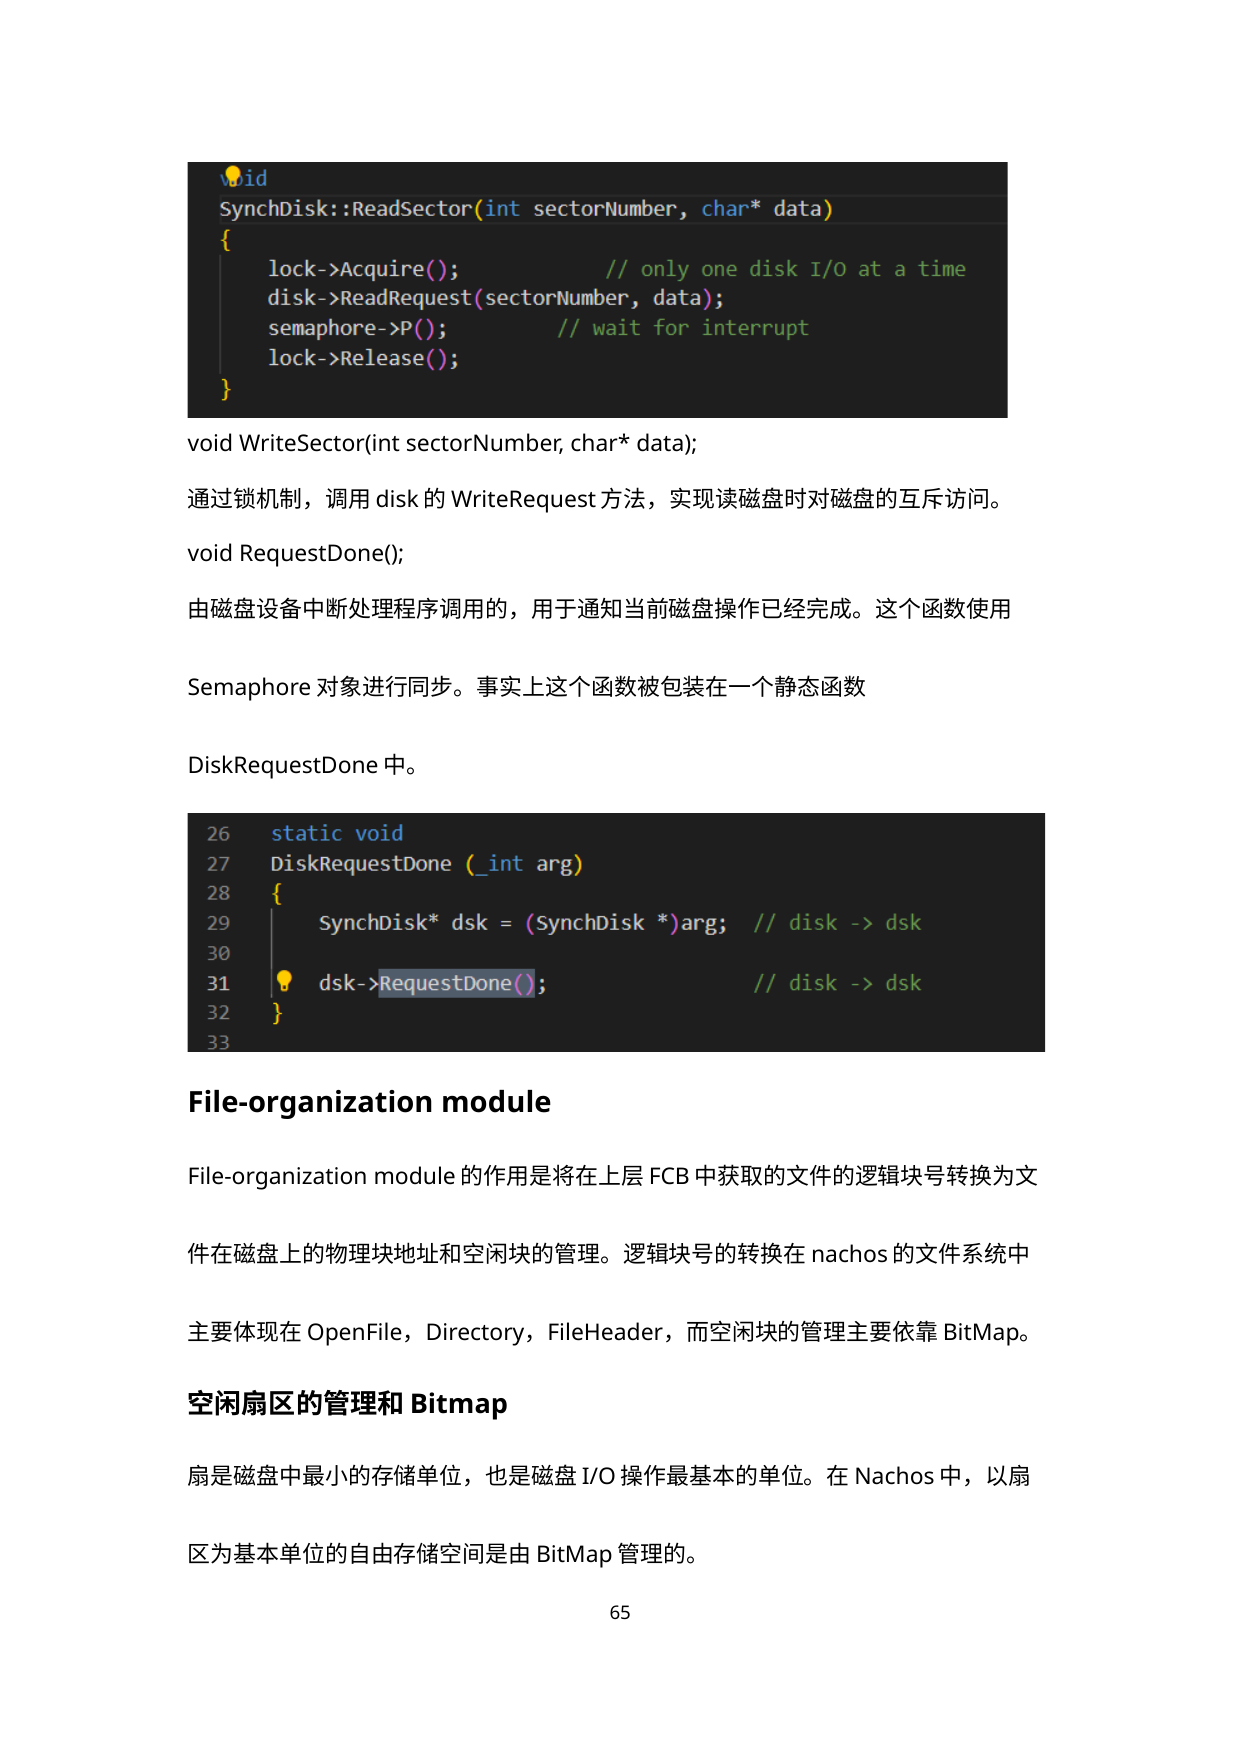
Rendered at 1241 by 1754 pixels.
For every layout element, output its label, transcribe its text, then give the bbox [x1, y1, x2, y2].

text void WriteSector(int sectorNumber, char* data); [187, 426, 1053, 458]
text File-organization module [187, 1069, 1053, 1134]
text 由磁盘设备中断处理程序调用的，用于通知当前磁盘操作已经完成。这个函数使用Semaphore对象进行同步。事实上这个函数被包装在一个静态函数DiskRequestDone中。 [187, 575, 1053, 796]
text void RequestDone(); [187, 536, 1053, 569]
text 通过锁机制，调用disk的WriteRequest方法，实现读磁盘时对磁盘的互斥访问。 [187, 465, 1053, 530]
picture [187, 813, 1046, 1052]
picture [187, 162, 1008, 418]
text File-organization module的作用是将在上层FCB中获取的文件的逻辑块号转换为文件在磁盘上的物理块地址和空闲块的管理。逻辑块号的转换在nachos的文件系统中主要体现在OpenFile，Directory，FileHeader，而空闲块的管理主要依靠BitMap。 [187, 1142, 1053, 1363]
text 空闲扇区的管理和Bitmap [187, 1369, 1053, 1434]
text 扇是磁盘中最小的存储单位，也是磁盘I/O操作最基本的单位。在Nachos中，以扇区为基本单位的自由存储空间是由BitMap管理的。 [187, 1442, 1053, 1585]
